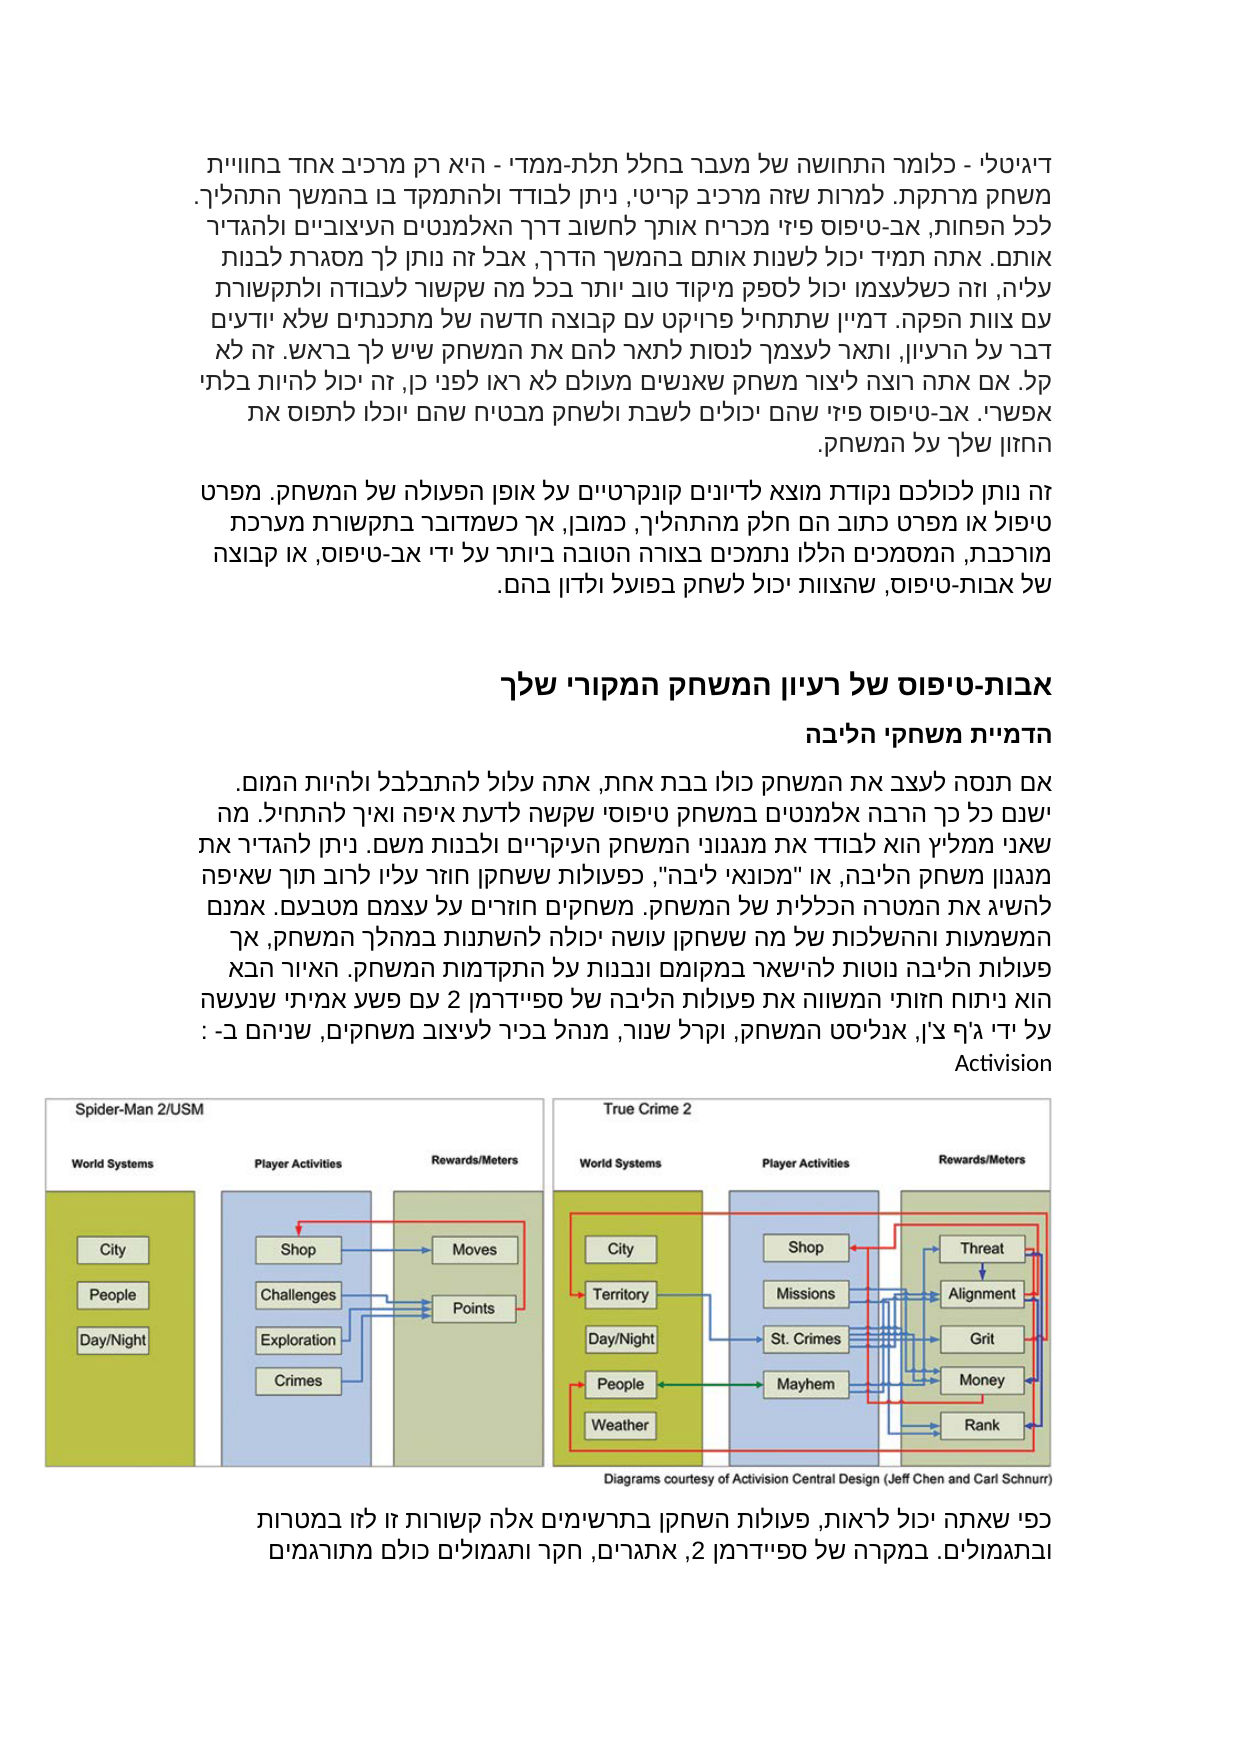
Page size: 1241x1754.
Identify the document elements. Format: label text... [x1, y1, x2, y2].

text אבות-טיפוס של רעיון המשחק המקורי שלך [187, 667, 1053, 701]
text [187, 1505, 1053, 1565]
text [187, 150, 1053, 458]
text אם תנסה לעצב את המשחק כולו בבת אחת, אתה עלול להתבלבל ולהיות המום. ישנם כל כך הרבה אלמנטים במשחק טיפוסי שקשה לדעת איפה ואיך להתחיל. מה שאני ממליץ הוא לבודד את מנגנוני המשחק העיקריים ולבנות משם. ניתן להגדיר את מנגנון משחק הליבה, או "מכונאי ליבה", כפעולות ששחקן חוזר עליו לרוב תוך שאיפה להשיג את המטרה הכללית של המשחק. משחקים חוזרים על עצמם מטבעם. אמנם המשמעות וההשלכות של מה ששחקן עושה יכולה להשתנות במהלך המשחק, אך פעולות הליבה נוטות להישאר במקומם ונבנות על התקדמות המשחק. האיור הבא הוא ניתוח חזותי המשווה את פעולות הליבה של ספיידרמן 2 עם פשע אמיתי שנעשה על ידי ג'ף צ'ן, אנליסט המשחק, וקרל שנור, מנהל בכיר לעיצוב משחקים, שניהם ב- :Activision [187, 768, 1053, 1078]
text זה נותן לכולכם נקודת מוצא לדיונים קונקרטיים על אופן הפעולה של המשחק. מפרט טיפול או מפרט כתוב הם חלק מהתהליך, כמובן, אך כשמדובר בתקשורת מערכת מורכבת, המסמכים הללו נתמכים בצורה הטובה ביותר על ידי אב-טיפוס, או קבוצה של אבות-טיפוס, שהצוות יכול לשחק בפועל ולדון בהם. [187, 477, 1053, 599]
text הדמיית משחקי הליבה [187, 720, 1053, 749]
